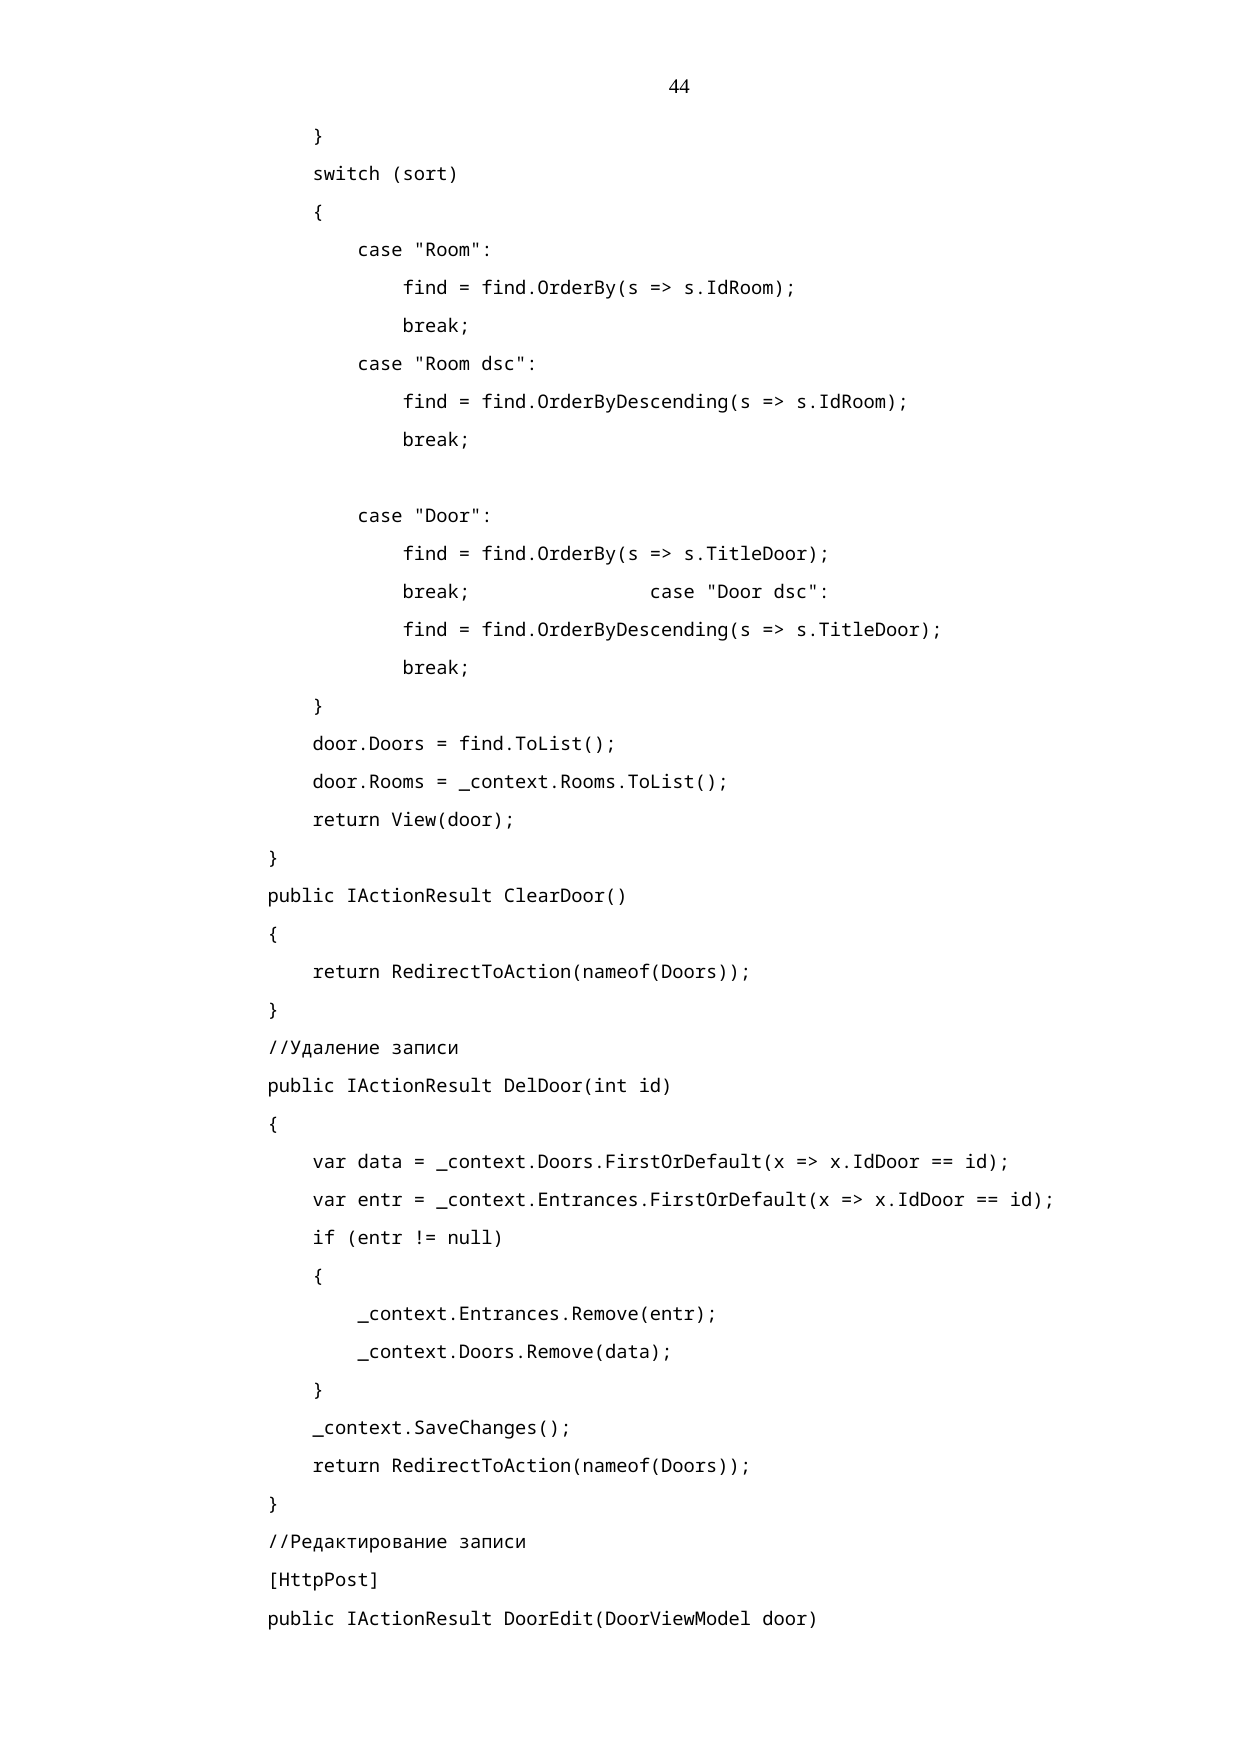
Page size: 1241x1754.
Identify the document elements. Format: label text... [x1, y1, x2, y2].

text var entr = _context.Entrances.FirstOrDefault(x => x.IdDoor == id); [177, 1187, 1181, 1212]
text { [177, 920, 1181, 946]
text return RedirectToAction(nameof(Doors)); [177, 1453, 1181, 1478]
text } [177, 844, 1181, 870]
text case "Door": [177, 502, 1181, 528]
text var data = _context.Doors.FirstOrDefault(x => x.IdDoor == id); [177, 1148, 1181, 1174]
text door.Doors = find.ToList(); [177, 730, 1181, 756]
text _context.Doors.Remove(data); [177, 1339, 1181, 1364]
text } [177, 996, 1181, 1022]
text find = find.OrderByDescending(s => s.IdRoom); [177, 388, 1181, 414]
text switch (sort) [177, 160, 1181, 186]
text break; [177, 654, 1181, 680]
text } [177, 1491, 1181, 1516]
text { [177, 1263, 1181, 1288]
text public IActionResult DoorEdit(DoorViewModel door) [177, 1605, 1181, 1630]
text public IActionResult DelDoor(int id) [177, 1072, 1181, 1098]
text _context.SaveChanges(); [177, 1415, 1181, 1440]
text break; case "Door dsc": [177, 578, 1181, 604]
text case "Room dsc": [177, 350, 1181, 376]
text } [177, 1377, 1181, 1402]
text return RedirectToAction(nameof(Doors)); [177, 958, 1181, 984]
text //Удаление записи [177, 1034, 1181, 1060]
text break; [177, 426, 1181, 452]
text { [177, 198, 1181, 223]
text find = find.OrderBy(s => s.IdRoom); [177, 274, 1181, 299]
text [HttpPost] [177, 1567, 1181, 1592]
text case "Room": [177, 236, 1181, 262]
text if (entr != null) [177, 1224, 1181, 1250]
text break; [177, 312, 1181, 338]
text { [177, 1111, 1181, 1136]
text } [177, 122, 1181, 147]
text find = find.OrderByDescending(s => s.TitleDoor); [177, 616, 1181, 642]
text door.Rooms = _context.Rooms.ToList(); [177, 768, 1181, 794]
text //Редактирование записи [177, 1529, 1181, 1554]
text _context.Entrances.Remove(entr); [177, 1301, 1181, 1326]
text public IActionResult ClearDoor() [177, 882, 1181, 908]
text find = find.OrderBy(s => s.TitleDoor); [177, 540, 1181, 566]
text return View(door); [177, 806, 1181, 832]
text } [177, 692, 1181, 718]
